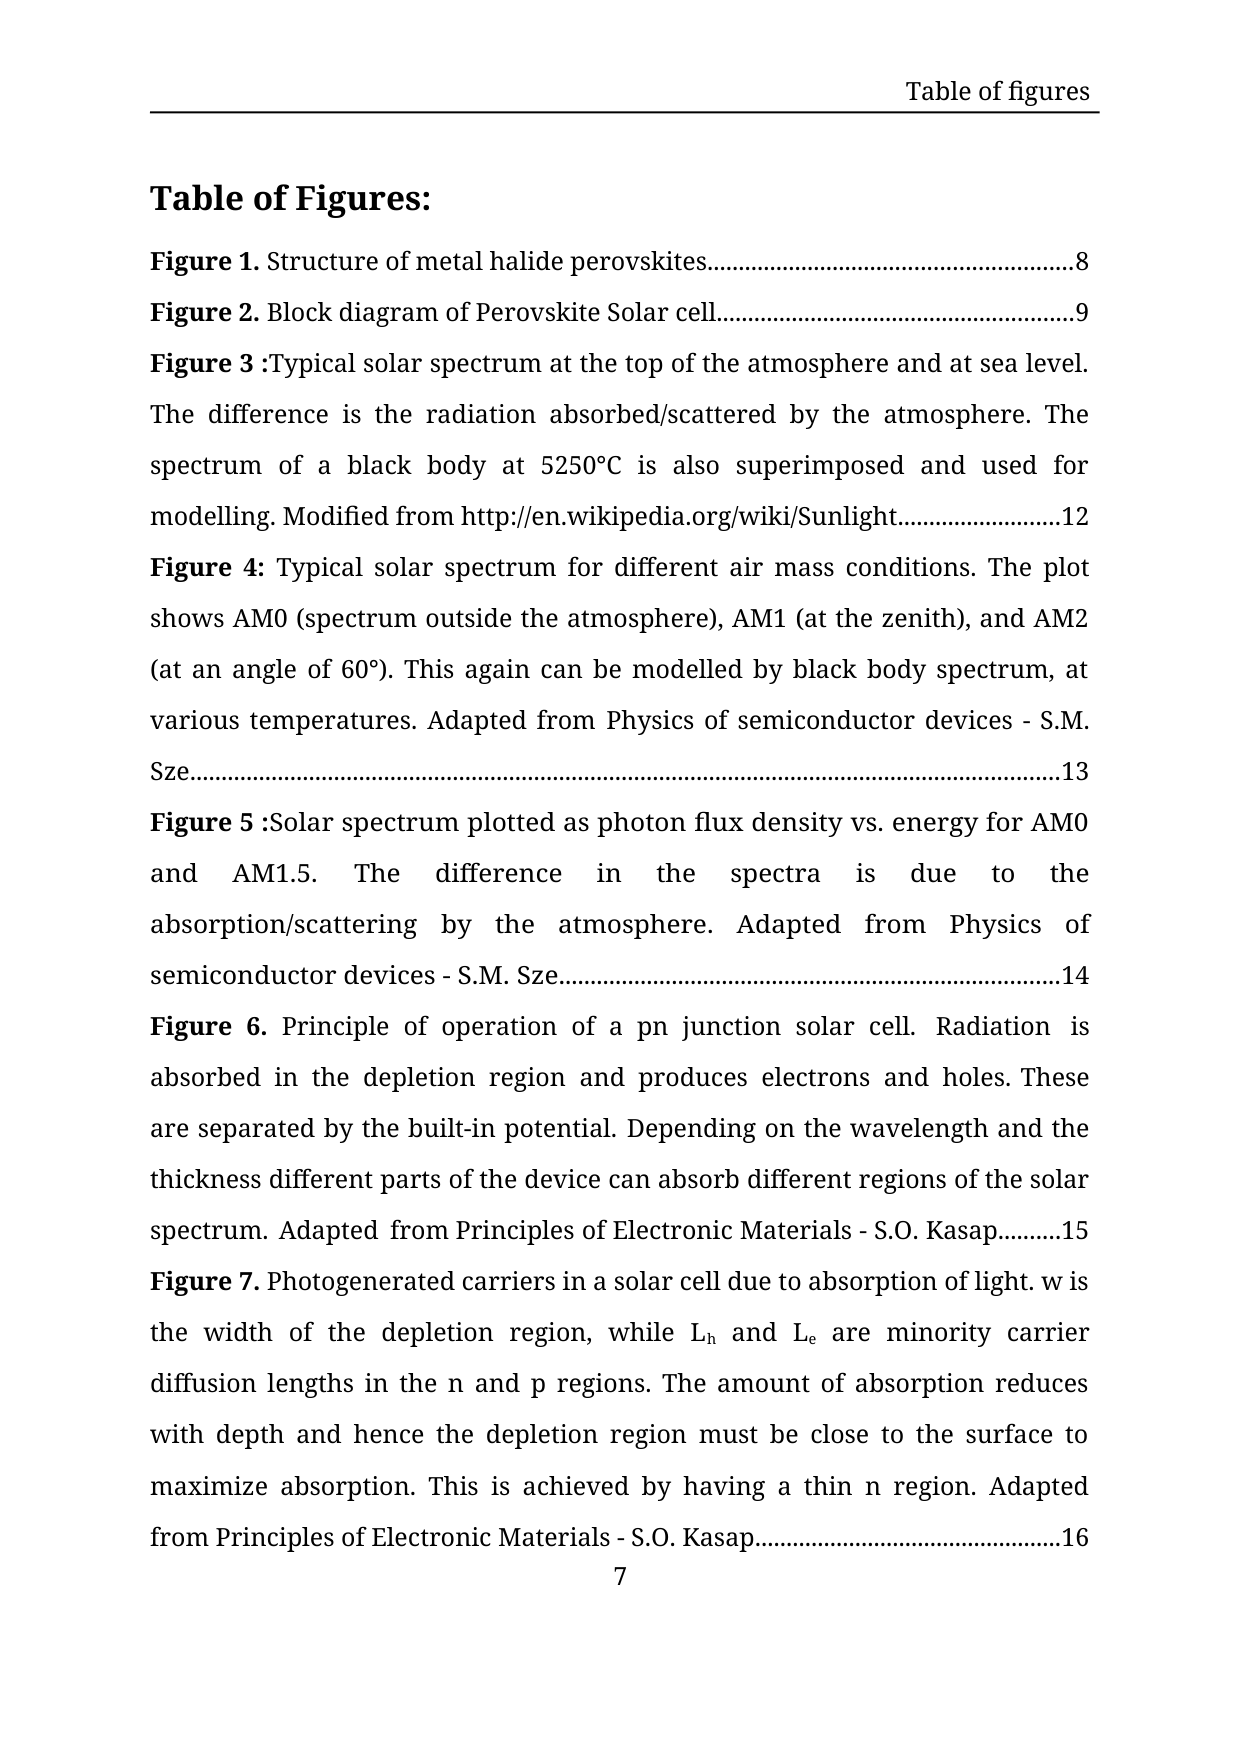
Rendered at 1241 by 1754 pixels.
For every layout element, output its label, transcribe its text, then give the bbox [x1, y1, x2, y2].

text Figure 6. Principle of operation of a pn junction solar cell. Radiation is absorbed in the depletion region and produces electrons and holes. These are separated by the built-in potential. Depending on the wavelength and the thickness different parts of the device can absorb different regions of the solar spectrum. Adapted from Principles of Electronic Materials - S.O. Kasap 15 [150, 1009, 1090, 1247]
subtitle Table of Figures: [150, 175, 1090, 220]
text Figure 5 :Solar spectrum plotted as photon flux density vs. energy for AM0 and AM1.5. The difference in the spectra is due to the absorption/scattering by the atmosphere. Adapted from Physics of semiconductor devices - S.M. Sze. 14 [150, 804, 1090, 992]
text Figure 2. Block diagram of Perovskite Solar cell 9 [150, 294, 1090, 328]
text Figure 4: Typical solar spectrum for different air mass conditions. The plot shows AM0 (spectrum outside the atmosphere), AM1 (at the zenith), and AM2 (at an angle of 60°). This again can be modelled by black body spectrum, at various temperatures. Adapted from Physics of semiconductor devices - S.M. Sze. 13 [150, 549, 1090, 788]
text Figure 7. Photogenerated carriers in a solar cell due to absorption of light. w is the width of the depletion region, while Lh and Le are minority carrier diffusion lengths in the n and p regions. The amount of absorption reduces with depth and hence the depletion region must be close to the surface to maximize absorption. This is achieved by having a thin n region. Adapted from Principles of Electronic Materials - S.O. Kasap 16 [150, 1264, 1090, 1553]
text Figure 1. Structure of metal halide perovskites 8 [150, 243, 1090, 277]
text Figure 3 :Typical solar spectrum at the top of the atmosphere and at sea level. The difference is the radiation absorbed/scattered by the atmosphere. The spectrum of a black body at 5250°C is also superimposed and used for modelling. Modified from http://en.wikipedia.org/wiki/Sunlight 12 [150, 345, 1090, 532]
